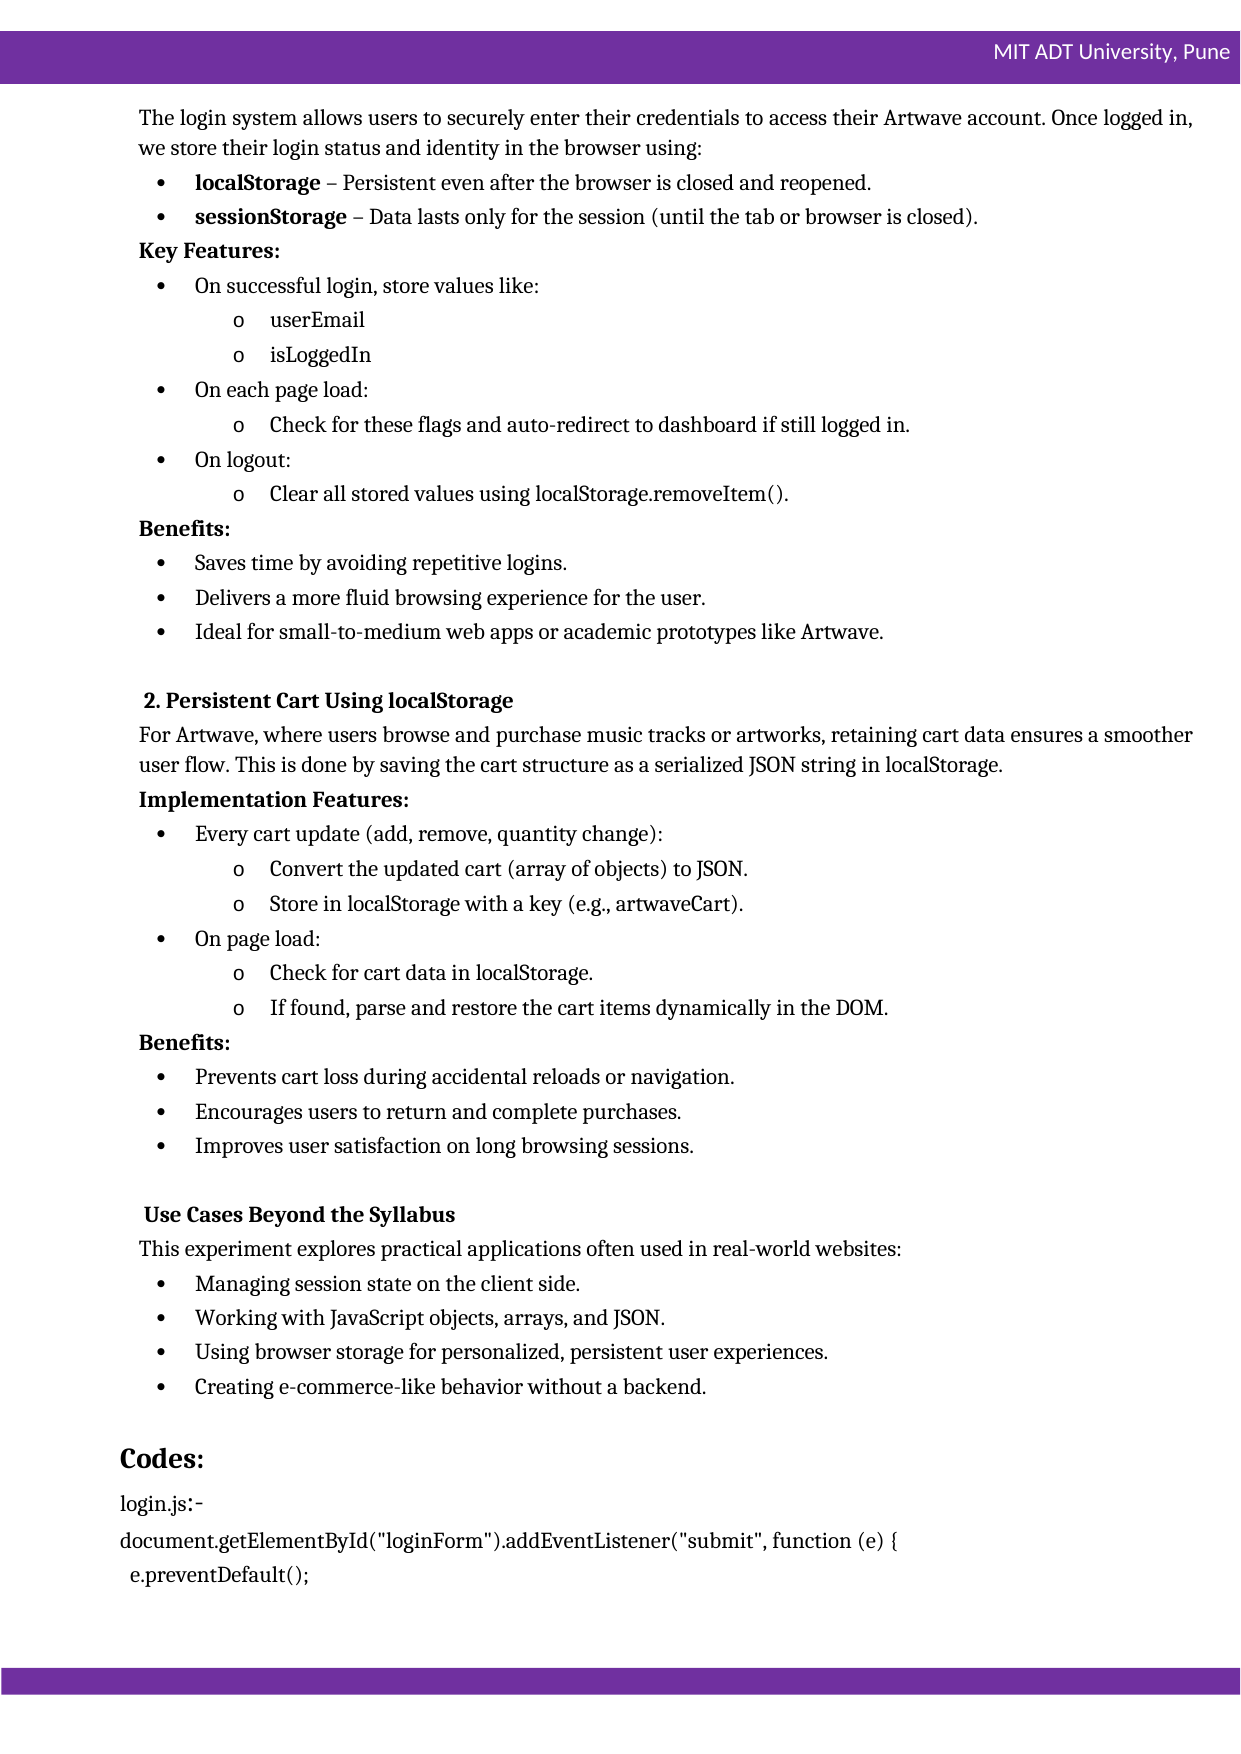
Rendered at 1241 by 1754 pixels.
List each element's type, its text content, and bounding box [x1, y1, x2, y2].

text This experiment explores practical applications often used in real-world websites: [139, 1236, 1195, 1262]
text Key Features: [139, 238, 1195, 265]
text Codes: [120, 1442, 1195, 1476]
text For Artwave, where users browse and purchase music tracks or artworks, retaining cart data ensures a smoother user flow. This is done by saving the cart structure as a serialized JSON string in localStorage. [139, 722, 1195, 779]
list Every cart update (add, remove, quantity change): [157, 821, 1195, 847]
list Delivers a more fluid browsing experience for the user. [157, 584, 1195, 611]
list On each page load: [157, 377, 1195, 403]
list Saves time by avoiding repetitive logins. [157, 550, 1195, 577]
list Managing session state on the client side. [157, 1270, 1195, 1297]
text Use Cases Beyond the Syllabus [139, 1202, 1195, 1228]
text login.js:- [120, 1485, 1195, 1518]
list Creating e-commerce-like behavior without a backend. [157, 1373, 1195, 1400]
list Using browser storage for personalized, persistent user experiences. [157, 1339, 1195, 1366]
list Prevents cart loss during accidental reloads or navigation. [157, 1064, 1195, 1091]
list Clear all stored values using localStorage.removeItem(). [232, 481, 1195, 508]
list localStorage – Persistent even after the browser is closed and reopened. [157, 169, 1195, 196]
list On logout: [157, 446, 1195, 473]
text Benefits: [139, 1030, 1195, 1056]
list Ideal for small-to-medium web apps or academic prototypes like Artwave. [157, 619, 1195, 645]
list Check for cart data in localStorage. [232, 960, 1195, 987]
list sessionStorage – Data lasts only for the session (until the tab or browser is closed). [157, 204, 1195, 230]
text Implementation Features: [139, 787, 1195, 813]
list userEmail [232, 307, 1195, 334]
list On successful login, store values like: [157, 273, 1195, 299]
list If found, parse and restore the cart items dynamically in the DOM. [232, 995, 1195, 1022]
text document.getElementById("loginForm").addEventListener("submit", function (e) { [120, 1528, 1195, 1554]
list Encourages users to return and complete purchases. [157, 1098, 1195, 1125]
list Convert the updated cart (array of objects) to JSON. [232, 855, 1195, 882]
list isLoggedIn [232, 342, 1195, 369]
list Improves user satisfaction on long browsing sessions. [157, 1133, 1195, 1159]
list Working with JavaScript objects, arrays, and JSON. [157, 1305, 1195, 1331]
list Check for these flags and auto-redirect to dashboard if still logged in. [232, 411, 1195, 438]
text 2. Persistent Cart Using localStorage [139, 688, 1195, 714]
list Store in localStorage with a key (e.g., artwaveCart). [232, 890, 1195, 917]
list On page load: [157, 925, 1195, 952]
text Benefits: [139, 516, 1195, 542]
text e.preventDefault(); [120, 1562, 1195, 1588]
text The login system allows users to securely enter their credentials to access their Artwave account. Once logged in, we store their login status and identity in the browser using: [139, 105, 1195, 162]
